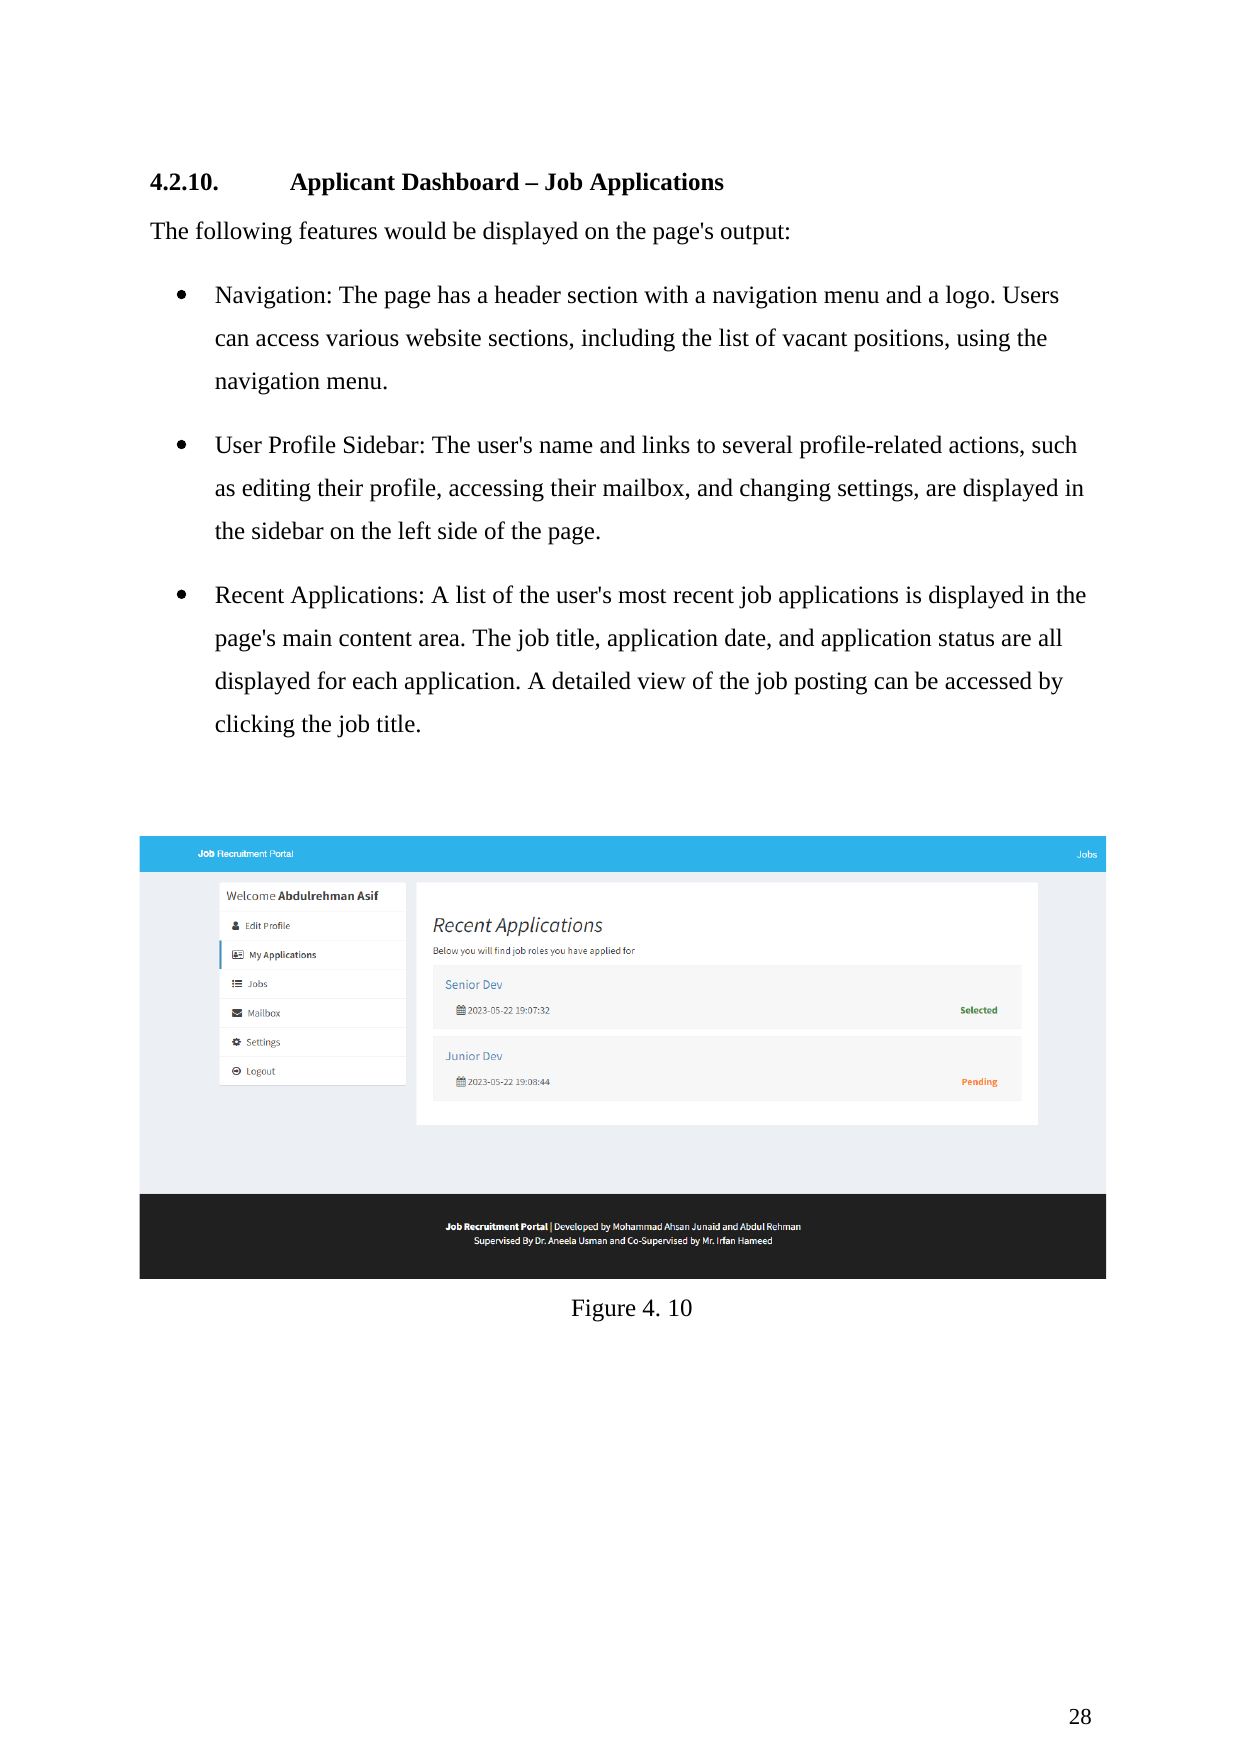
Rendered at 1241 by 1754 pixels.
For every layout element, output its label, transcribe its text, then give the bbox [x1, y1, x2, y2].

subtitle Applicant Dashboard – Job Applications [150, 167, 1123, 196]
list Recent Applications: A list of the user's most recent job applications is displayed in the page's main content area. The job title, application date, and application status are all displayed for each application. A detailed view of the job posting can be accessed by clicking the job title. [177, 580, 1091, 738]
text The following features would be displayed on the page's output: [150, 216, 1091, 245]
picture [139, 836, 1107, 1279]
list Navigation: The page has a header section with a navigation menu and a logo. Users can access various website sections, including the list of vacant positions, using the navigation menu. [177, 280, 1091, 395]
list User Profile Sidebar: The user's name and links to several profile-related actions, such as editing their profile, accessing their mailbox, and changing settings, are displayed in the sidebar on the left side of the page. [177, 430, 1091, 545]
text Figure 4. 10 [139, 1293, 1123, 1322]
